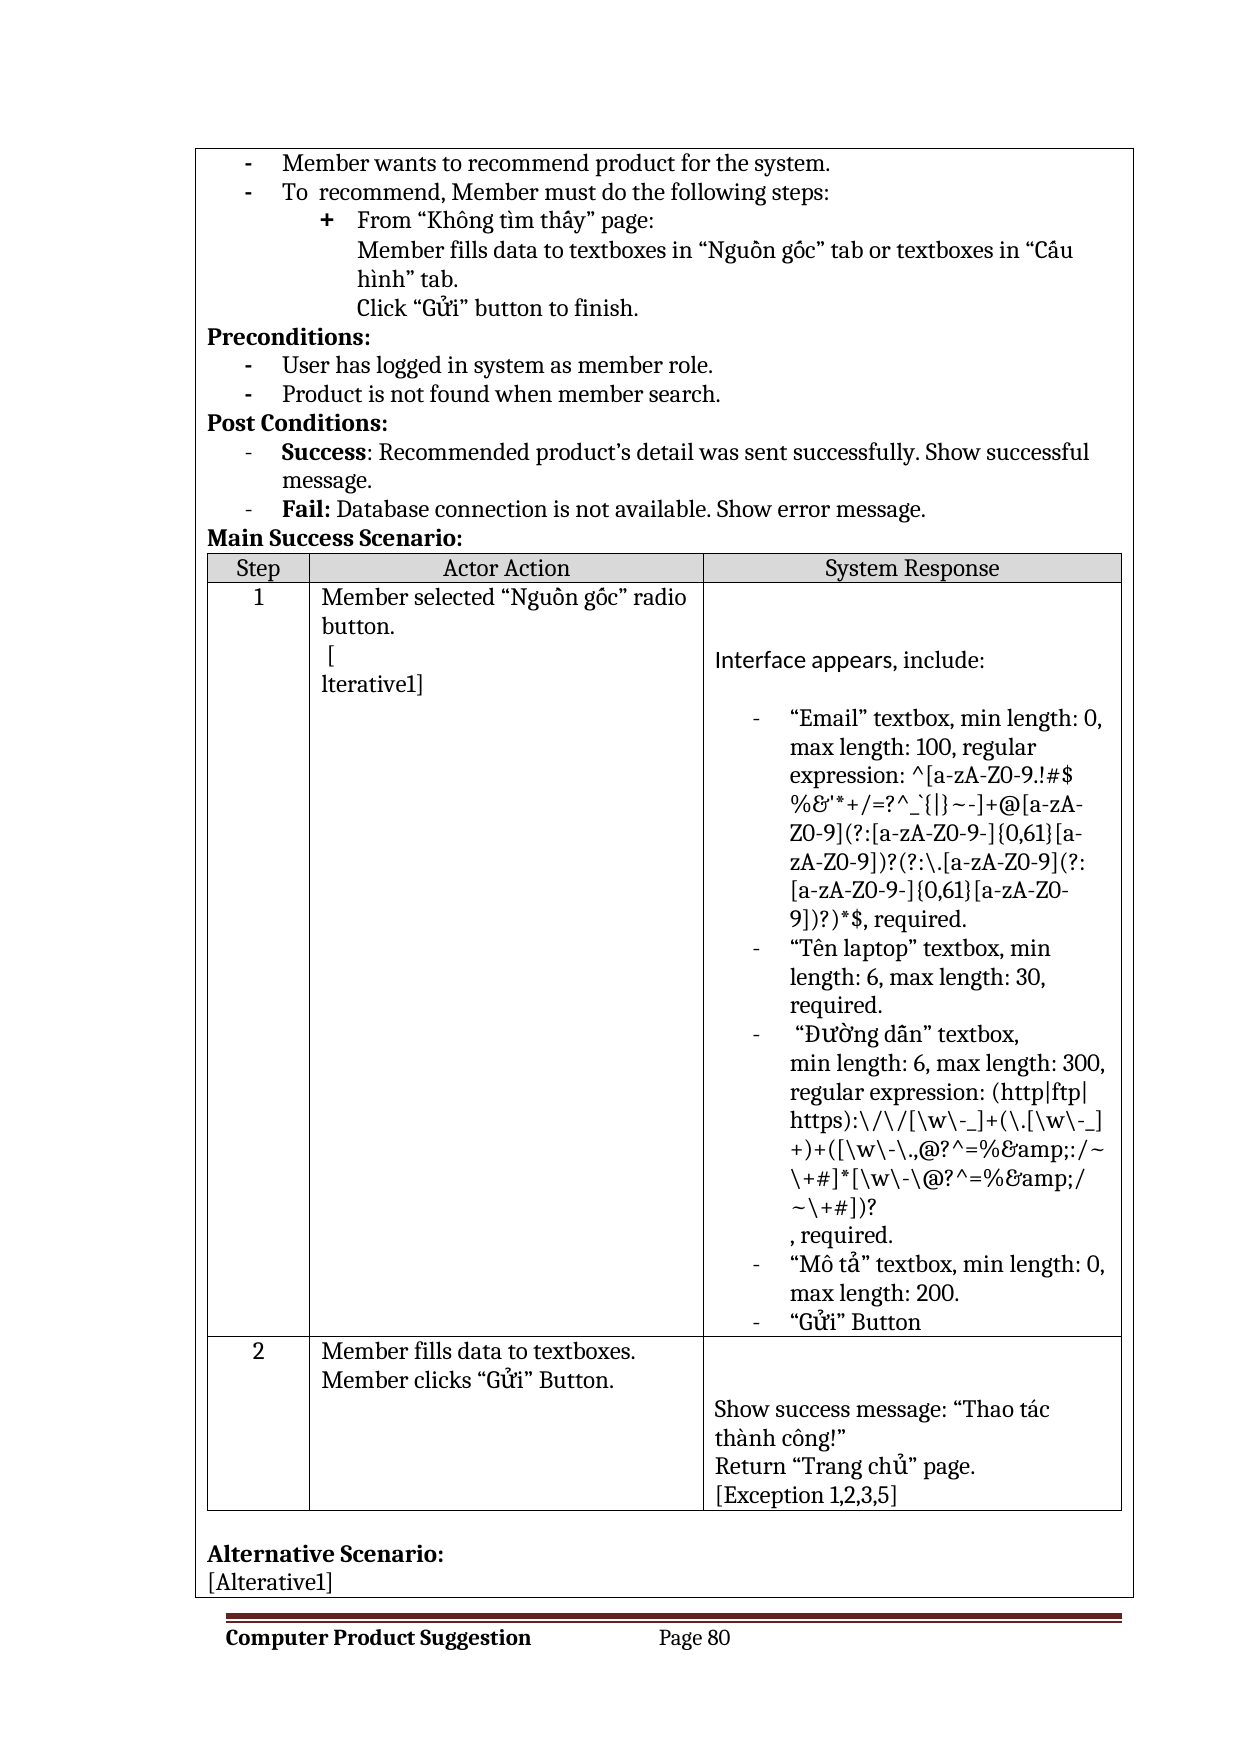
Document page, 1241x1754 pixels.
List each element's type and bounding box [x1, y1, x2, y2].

table_cell [196, 149, 1133, 1597]
